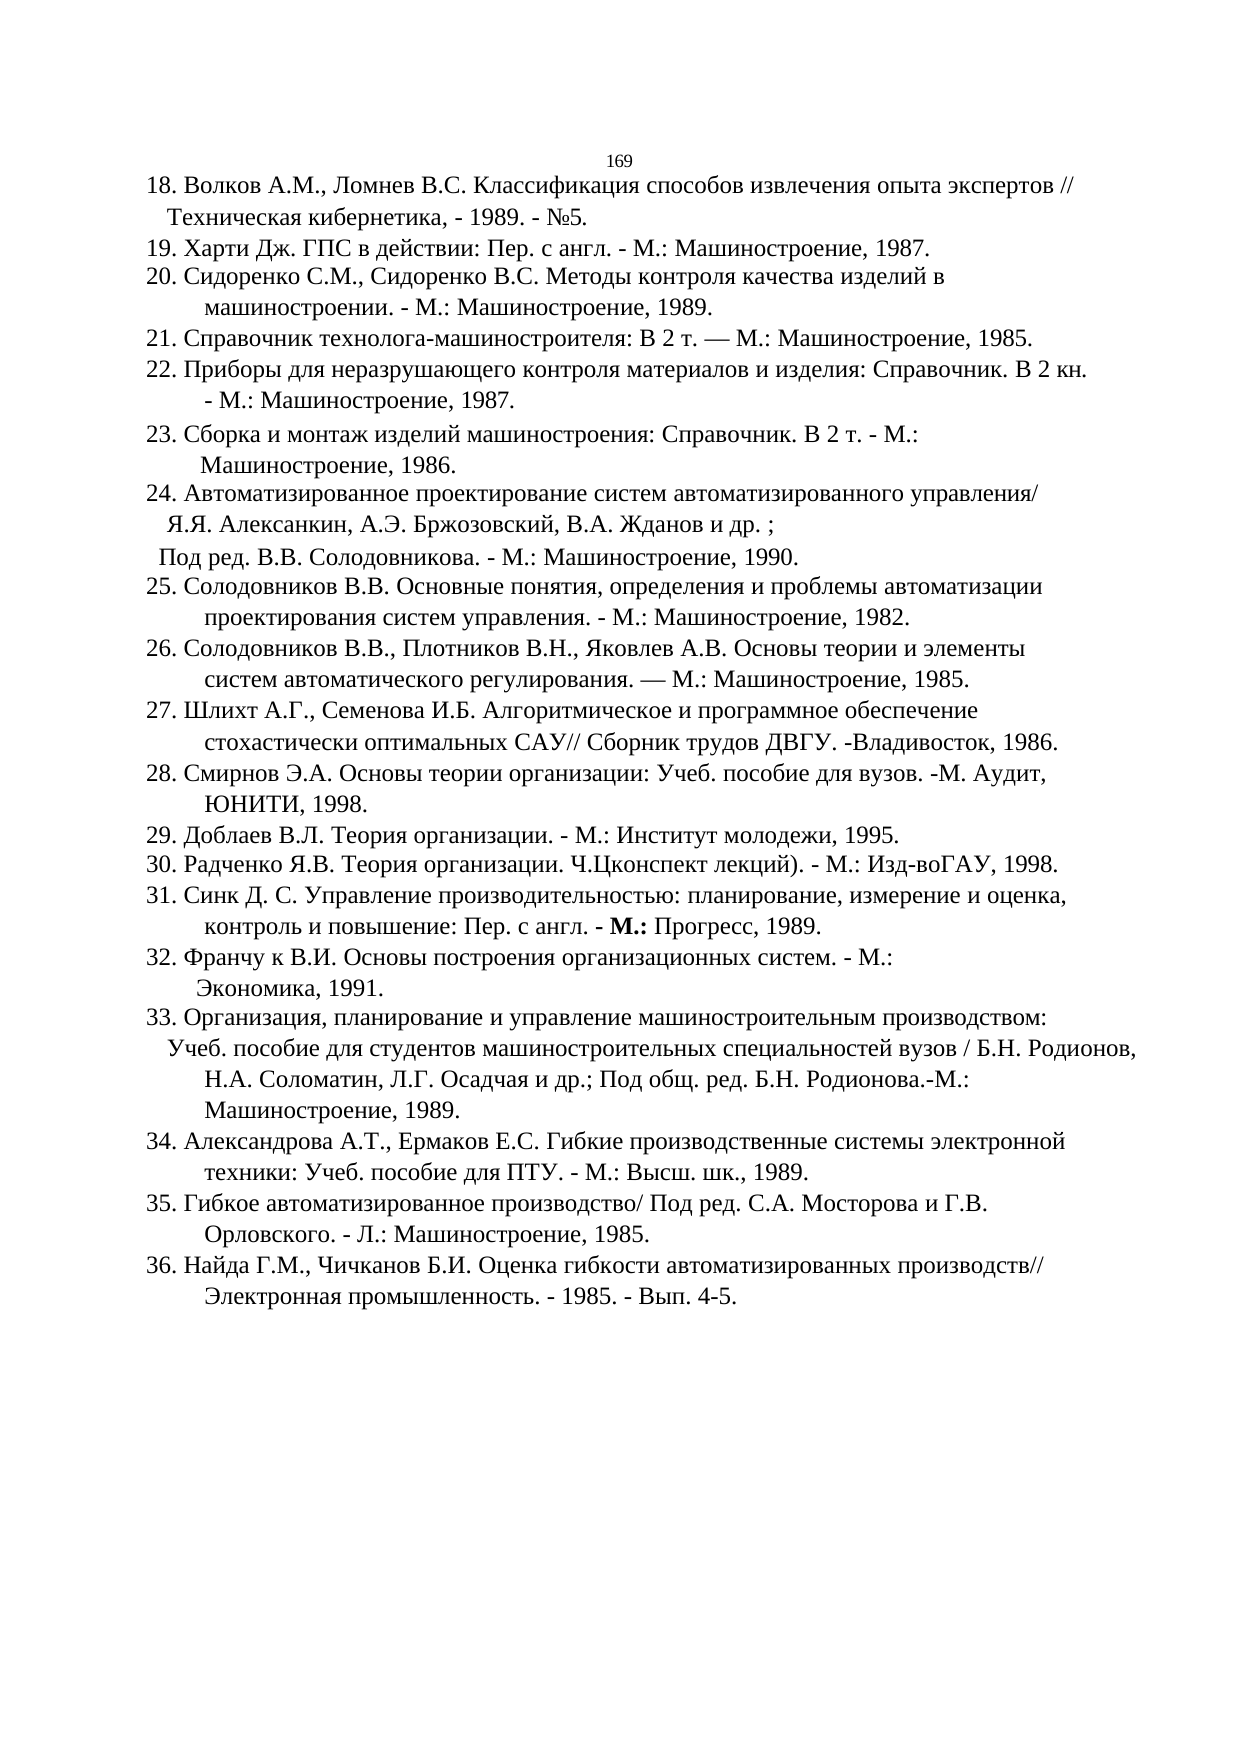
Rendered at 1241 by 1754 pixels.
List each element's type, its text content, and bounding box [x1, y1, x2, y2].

text Техническая кибернетика, - 1989. - №5. [167, 202, 1166, 230]
list Александрова А.Т., Ермаков Е.С. Гибкие производственные системы электронной техники: Учеб. пособие для ПТУ. - М.: Высш. шк., 1989. [146, 1126, 1067, 1186]
list Справочник технолога-машиностроителя: В 2 т. — М.: Машиностроение, 1985. [146, 323, 1166, 352]
list Волков A.M., Ломнев B.C. Классификация способов извлечения опыта экспертов // [146, 171, 1166, 199]
text Учеб. пособие для студентов машиностроительных специальностей вузов / Б.Н. Родионов, Н.А. Соломатин, Л.Г. Осадчая и др.; Под общ. ред. Б.Н. Родионова.-М.: Машиностроение, 1989. [167, 1033, 1166, 1124]
text Под ред. В.В. Солодовникова. - М.: Машиностроение, 1990. [158, 543, 1166, 571]
list Смирнов Э.А. Основы теории организации: Учеб. пособие для вузов. -М. Аудит, ЮНИТИ, 1998. [146, 758, 1047, 817]
list Гибкое автоматизированное производство/ Под ред. С.А. Мосторова и Г.В. Орловского. - Л.: Машиностроение, 1985. [146, 1188, 988, 1248]
list Организация, планирование и управление машиностроительным производством: [146, 1004, 1166, 1030]
list Солодовников В.В., Плотников В.Н., Яковлев А.В. Основы теории и элементы систем автоматического регулирования. — М.: Машиностроение, 1985. [146, 633, 1026, 693]
list Сидоренко С.М., Сидоренко B.C. Методы контроля качества изделий в машиностроении. - М.: Машиностроение, 1989. [146, 261, 946, 321]
list Найда Г.М., Чичканов Б.И. Оценка гибкости автоматизированных производств// Электронная промышленность. - 1985. - Вып. 4-5. [146, 1250, 1045, 1310]
text Я.Я. Алексанкин, А.Э. Бржозовский, В.А. Жданов и др. ; [167, 509, 1166, 538]
list Шлихт А.Г., Семенова И.Б. Алгоритмическое и программное обеспечение стохастически оптимальных САУ// Сборник трудов ДВГУ. -Владивосток, 1986. [146, 696, 1059, 755]
list Сборка и монтаж изделий машиностроения: Справочник. В 2 т. - М.: Машиностроение, 1986. [146, 419, 919, 478]
list Приборы для неразрушающего контроля материалов и изделия: Справочник. В 2 кн. [146, 354, 1166, 383]
list Синк Д. С. Управление производительностью: планирование, измерение и оценка, контроль и повышение: Пер. с англ. - М.: Прогресс, 1989. [146, 880, 1068, 940]
list Солодовников В.В. Основные понятия, определения и проблемы автоматизации проектирования систем управления. - М.: Машиностроение, 1982. [146, 571, 1044, 631]
list Автоматизированное проектирование систем автоматизированного управления/ [146, 481, 1166, 507]
list Харти Дж. ГПС в действии: Пер. с англ. - М.: Машиностроение, 1987. [146, 233, 1166, 261]
list М.: Машиностроение, 1987. [204, 386, 1166, 414]
list Радченко Я.В. Теория организации. Ч.Цконспект лекций). - М.: Изд-воГАУ, 1998. [146, 849, 1166, 877]
list Доблаев В.Л. Теория организации. - М.: Институт молодежи, 1995. [146, 820, 1166, 849]
list Франчу к В.И. Основы построения организационных систем. - М.: Экономика, 1991. [146, 942, 894, 1002]
